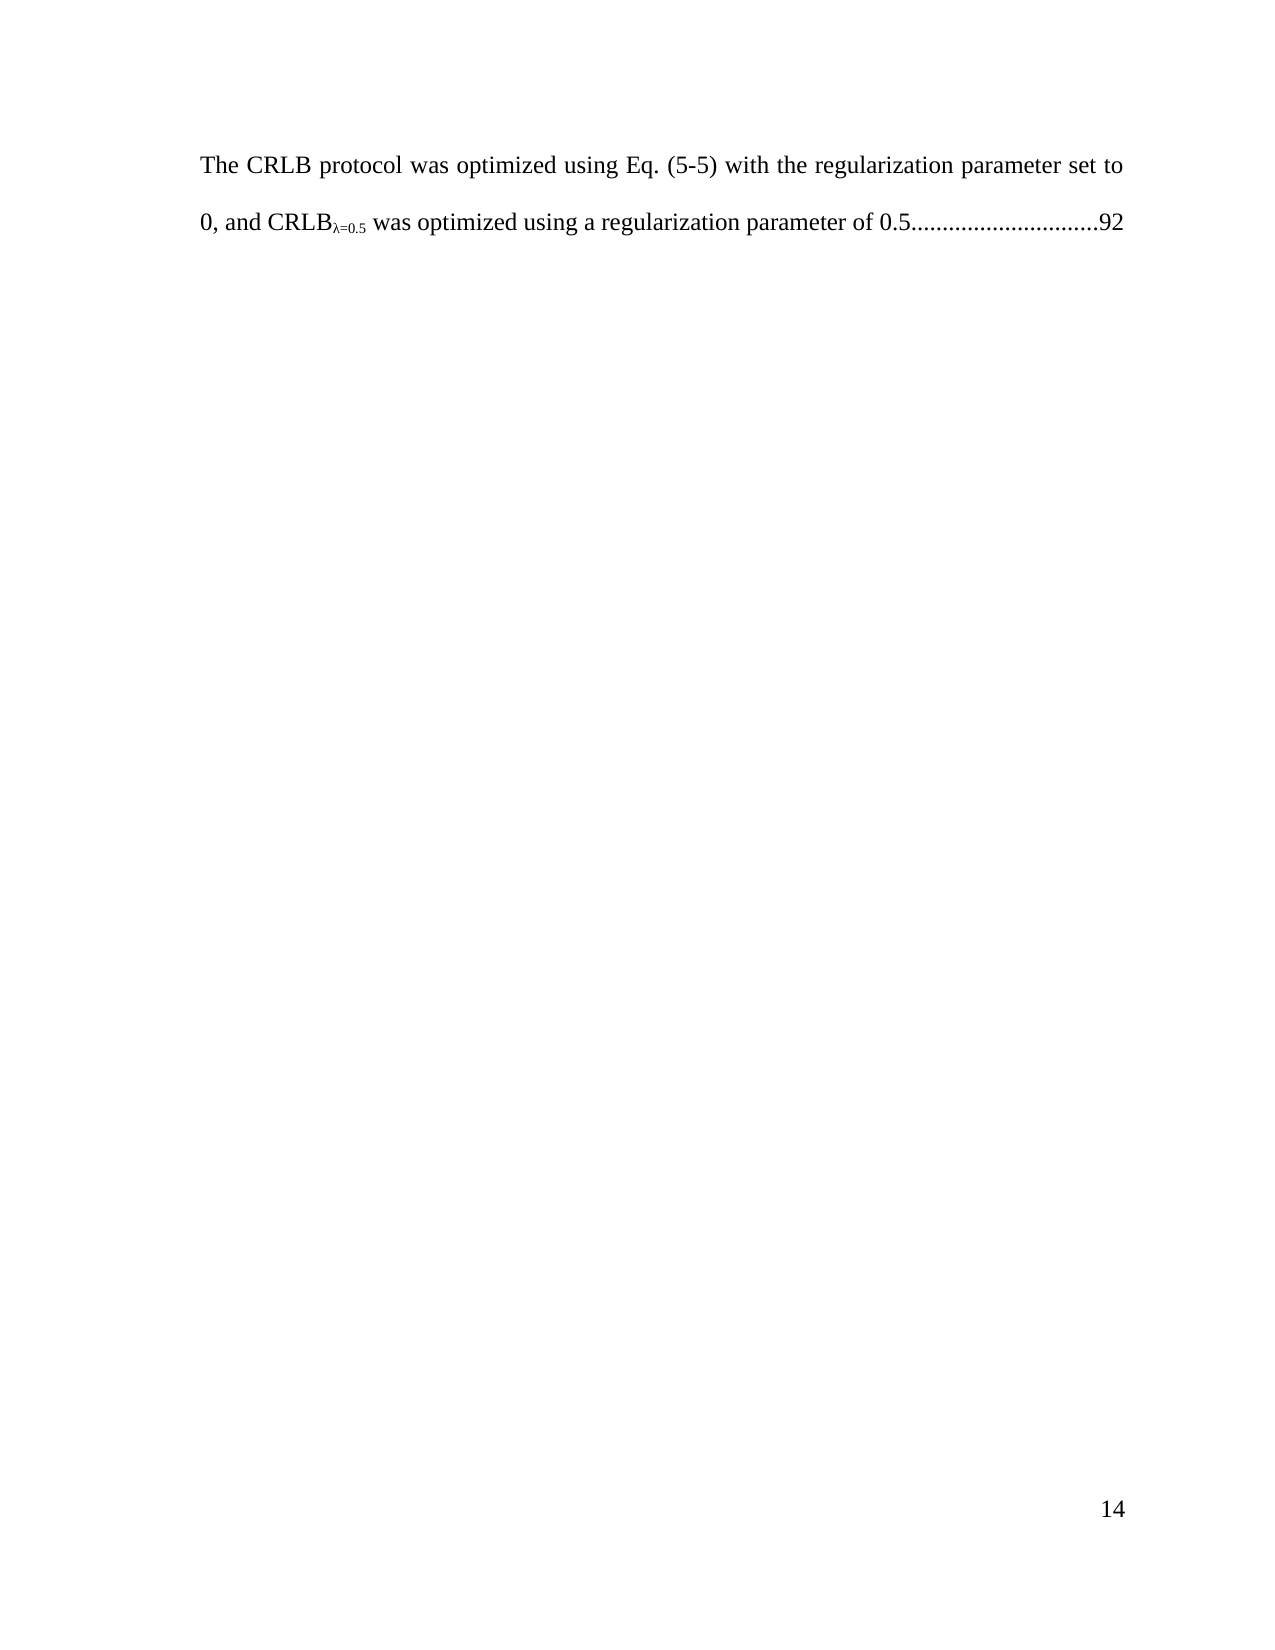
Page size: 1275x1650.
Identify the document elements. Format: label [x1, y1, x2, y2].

text [150, 150, 1125, 236]
